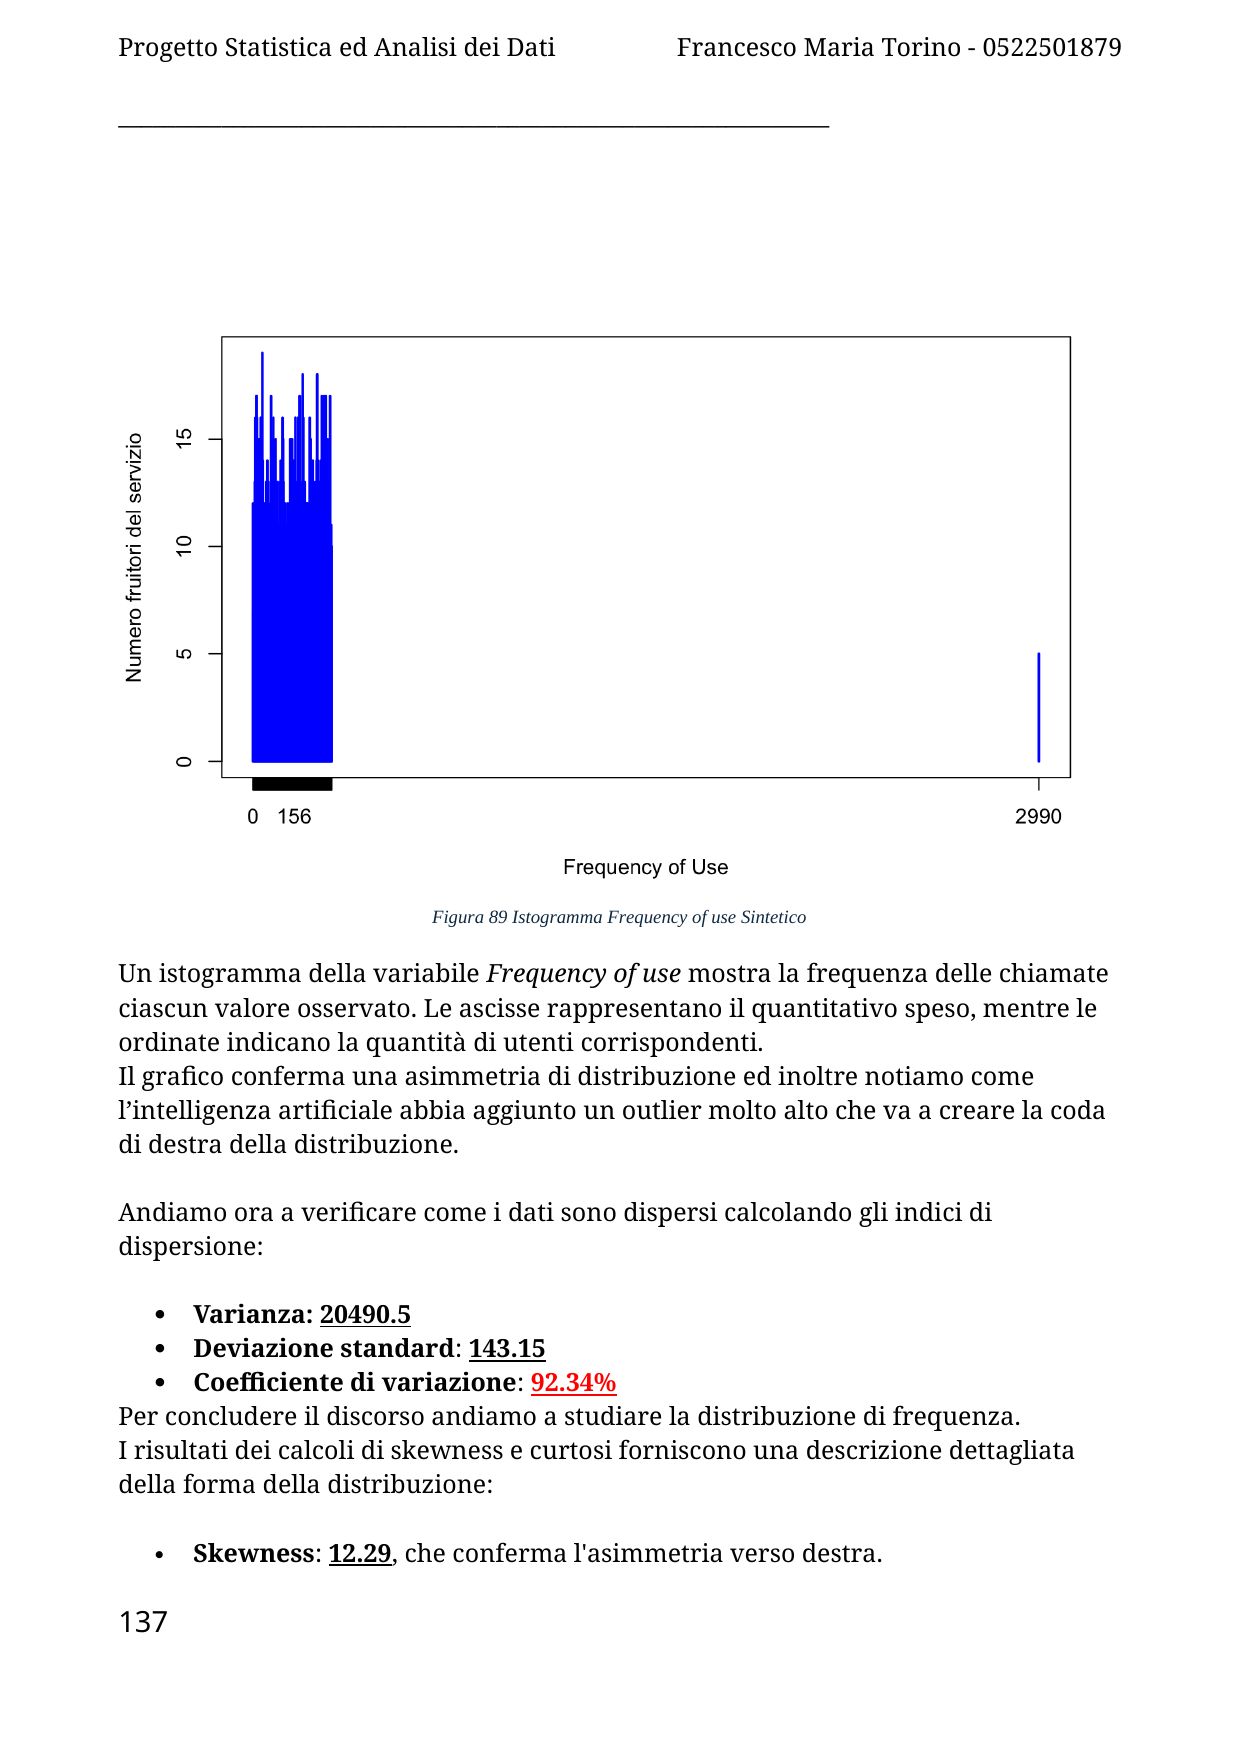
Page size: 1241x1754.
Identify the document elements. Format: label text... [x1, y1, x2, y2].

list Coefficiente di variazione: 92.34% [156, 1365, 1122, 1399]
text Per concludere il discorso andiamo a studiare la distribuzione di frequenza. [118, 1399, 1122, 1433]
list Varianza: 20490.5 [156, 1297, 1122, 1331]
text Il grafico conferma una asimmetria di distribuzione ed inoltre notiamo come l’intelligenza artificiale abbia aggiunto un outlier molto alto che va a creare la coda di destra della distribuzione. [118, 1058, 1122, 1161]
list Skewness: 12.29, che conferma l'asimmetria verso destra. [156, 1535, 1122, 1569]
text I risultati dei calcoli di skewness e curtosi forniscono una descrizione dettagliata della forma della distribuzione: [118, 1433, 1122, 1501]
list Deviazione standard: 143.15 [156, 1331, 1122, 1365]
text Un istogramma della variabile Frequency of use mostra la frequenza delle chiamate ciascun valore osservato. Le ascisse rappresentano il quantitativo speso, mentre le ordinate indicano la quantità di utenti corrispondenti. [118, 956, 1122, 1058]
picture [118, 233, 1123, 906]
text Andiamo ora a verificare come i dati sono dispersi calcolando gli indici di dispersione: [118, 1194, 1122, 1263]
